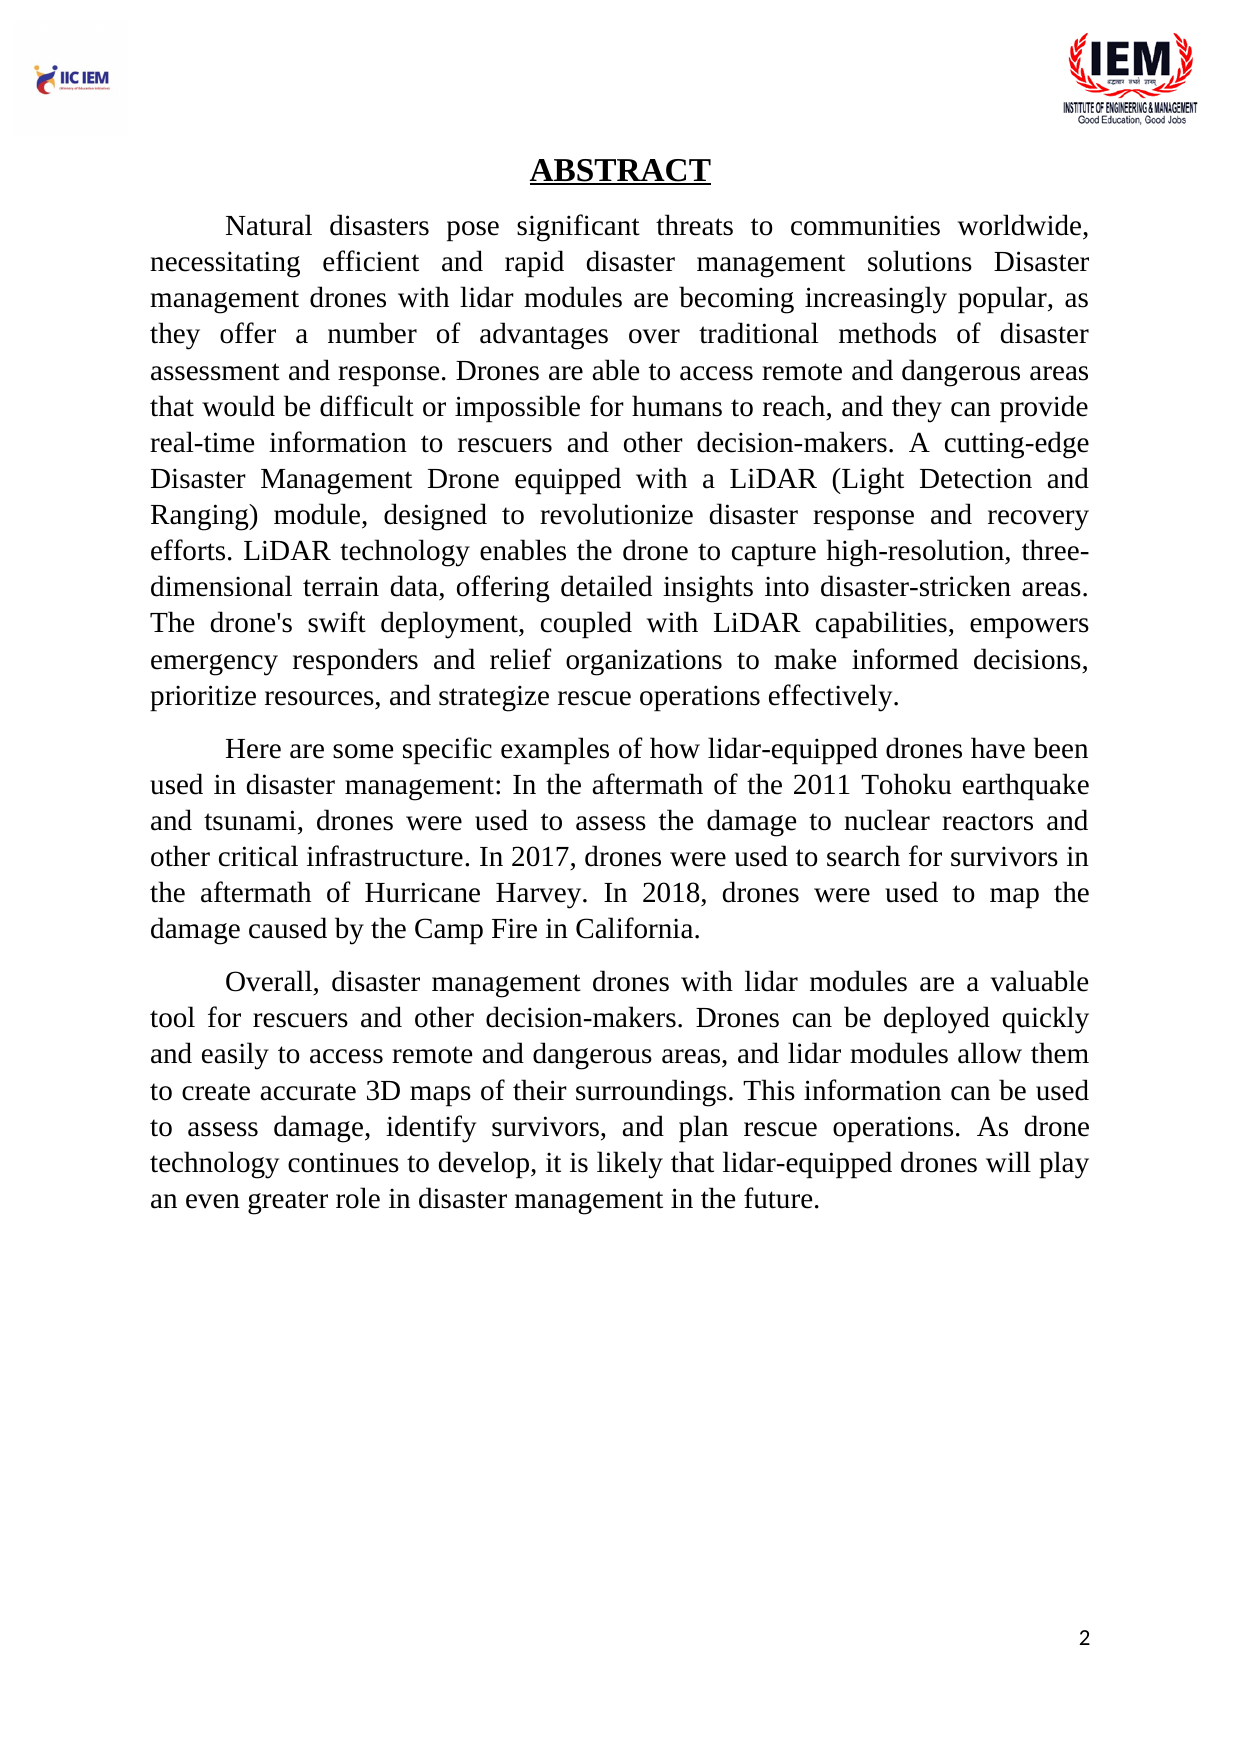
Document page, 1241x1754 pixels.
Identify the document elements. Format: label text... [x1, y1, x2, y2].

picture [12, 19, 128, 136]
text Overall, disaster management drones with lidar modules are a valuable tool for rescuers and other decision-makers. Drones can be deployed quickly and easily to access remote and dangerous areas, and lidar modules allow them to create accurate 3D maps of their surroundings. This information can be used to assess damage, identify survivors, and plan rescue operations. As drone technology continues to develop, it is likely that lidar-equipped drones will play an even greater role in disaster management in the future. [150, 964, 1090, 1215]
text ABSTRACT [150, 150, 1090, 188]
picture [1055, 18, 1205, 131]
text Here are some specific examples of how lidar-equipped drones have been used in disaster management: In the aftermath of the 2011 Tohoku earthquake and tsunami, drones were used to assess the damage to nuclear reactors and other critical infrastructure. In 2017, drones were used to search for survivors in the aftermath of Hurricane Harvey. In 2018, drones were used to map the damage caused by the Camp Fire in California. [150, 731, 1090, 945]
text Natural disasters pose significant threats to communities worldwide, necessitating efficient and rapid disaster management solutions Disaster management drones with lidar modules are becoming increasingly popular, as they offer a number of advantages over traditional methods of disaster assessment and response. Drones are able to access remote and dangerous areas that would be difficult or impossible for humans to reach, and they can provide real-time information to rescuers and other decision-makers. A cutting-edge Disaster Management Drone equipped with a LiDAR (Light Detection and Ranging) module, designed to revolutionize disaster response and recovery efforts. LiDAR technology enables the drone to capture high-resolution, three-dimensional terrain data, offering detailed insights into disaster-stricken areas. The drone's swift deployment, coupled with LiDAR capabilities, empowers emergency responders and relief organizations to make informed decisions, prioritize resources, and strategize rescue operations effectively. [150, 208, 1090, 711]
